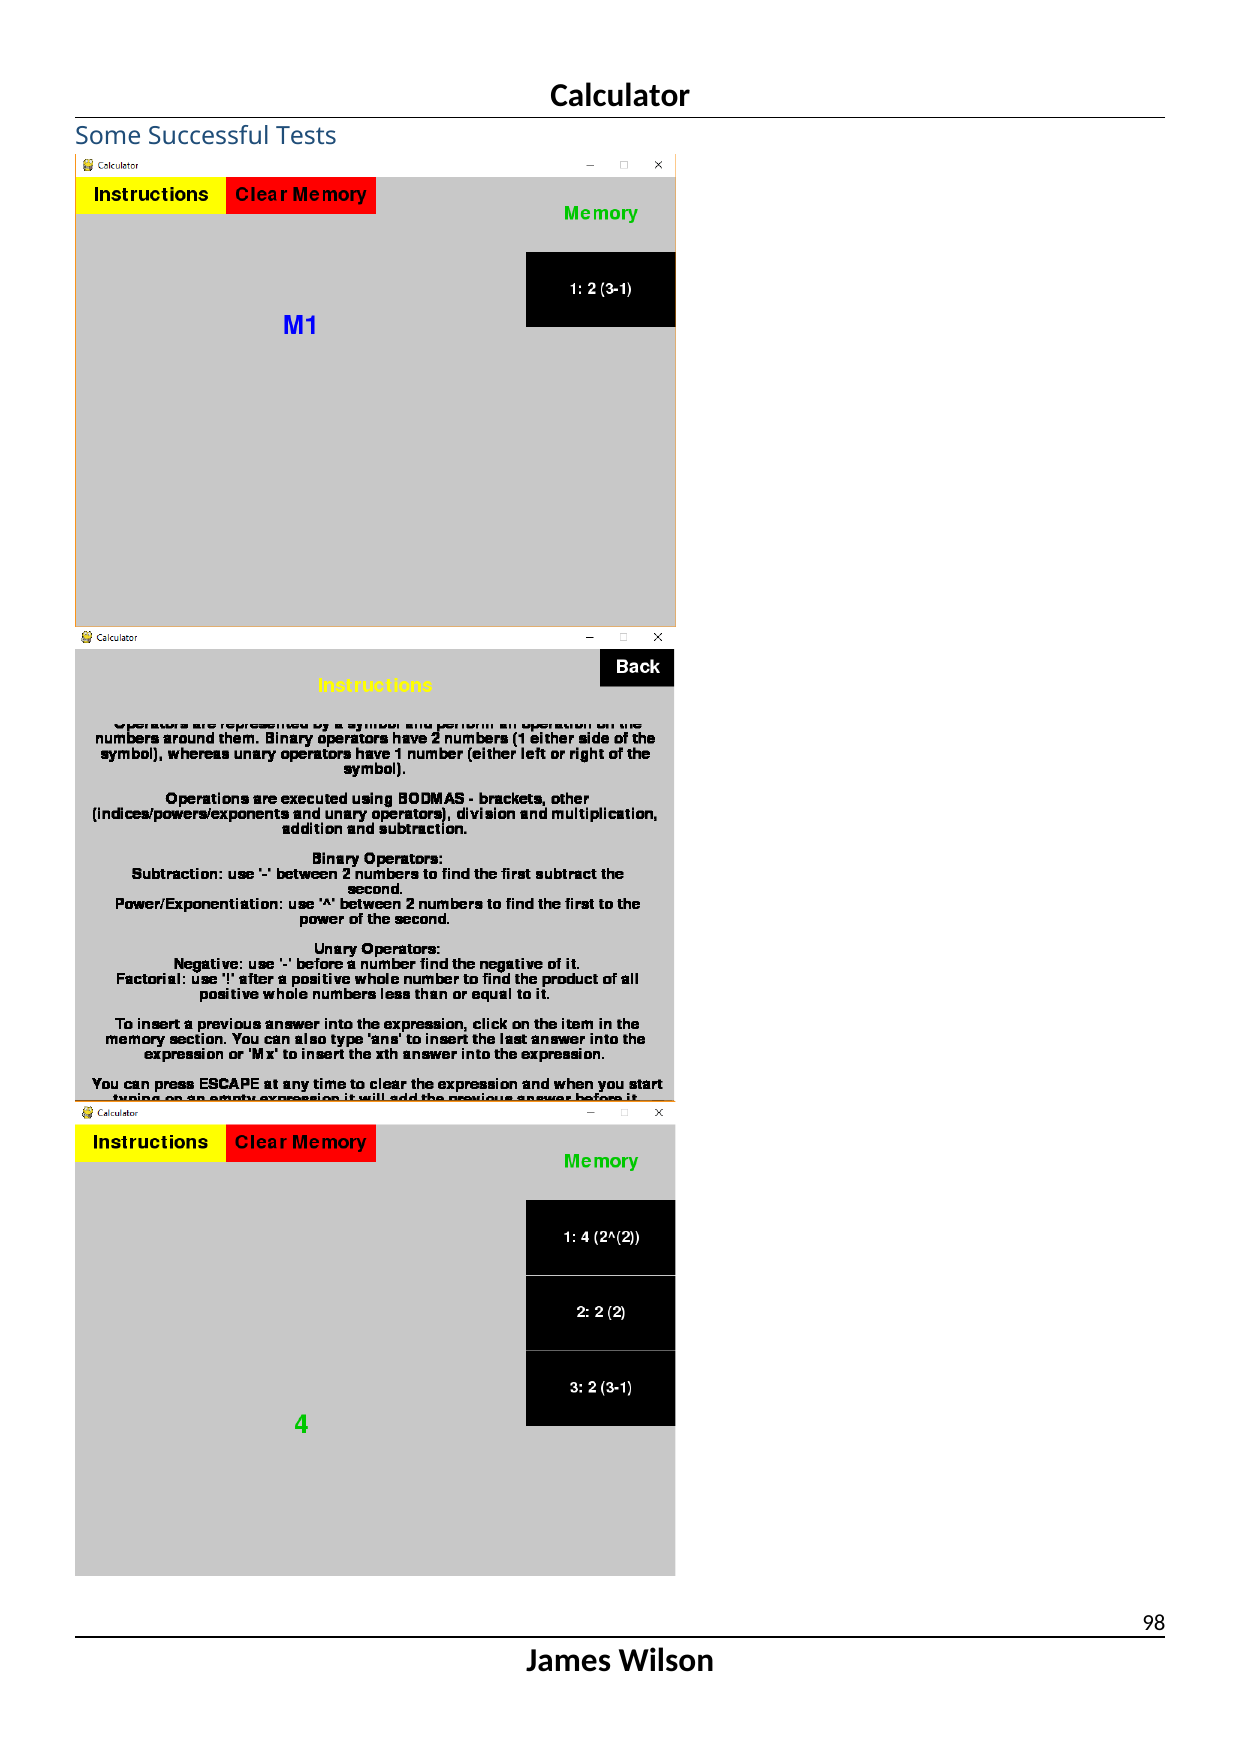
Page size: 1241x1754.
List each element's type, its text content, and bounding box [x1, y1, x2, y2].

subtitle Some Successful Tests [75, 118, 1165, 152]
picture [75, 154, 676, 1576]
